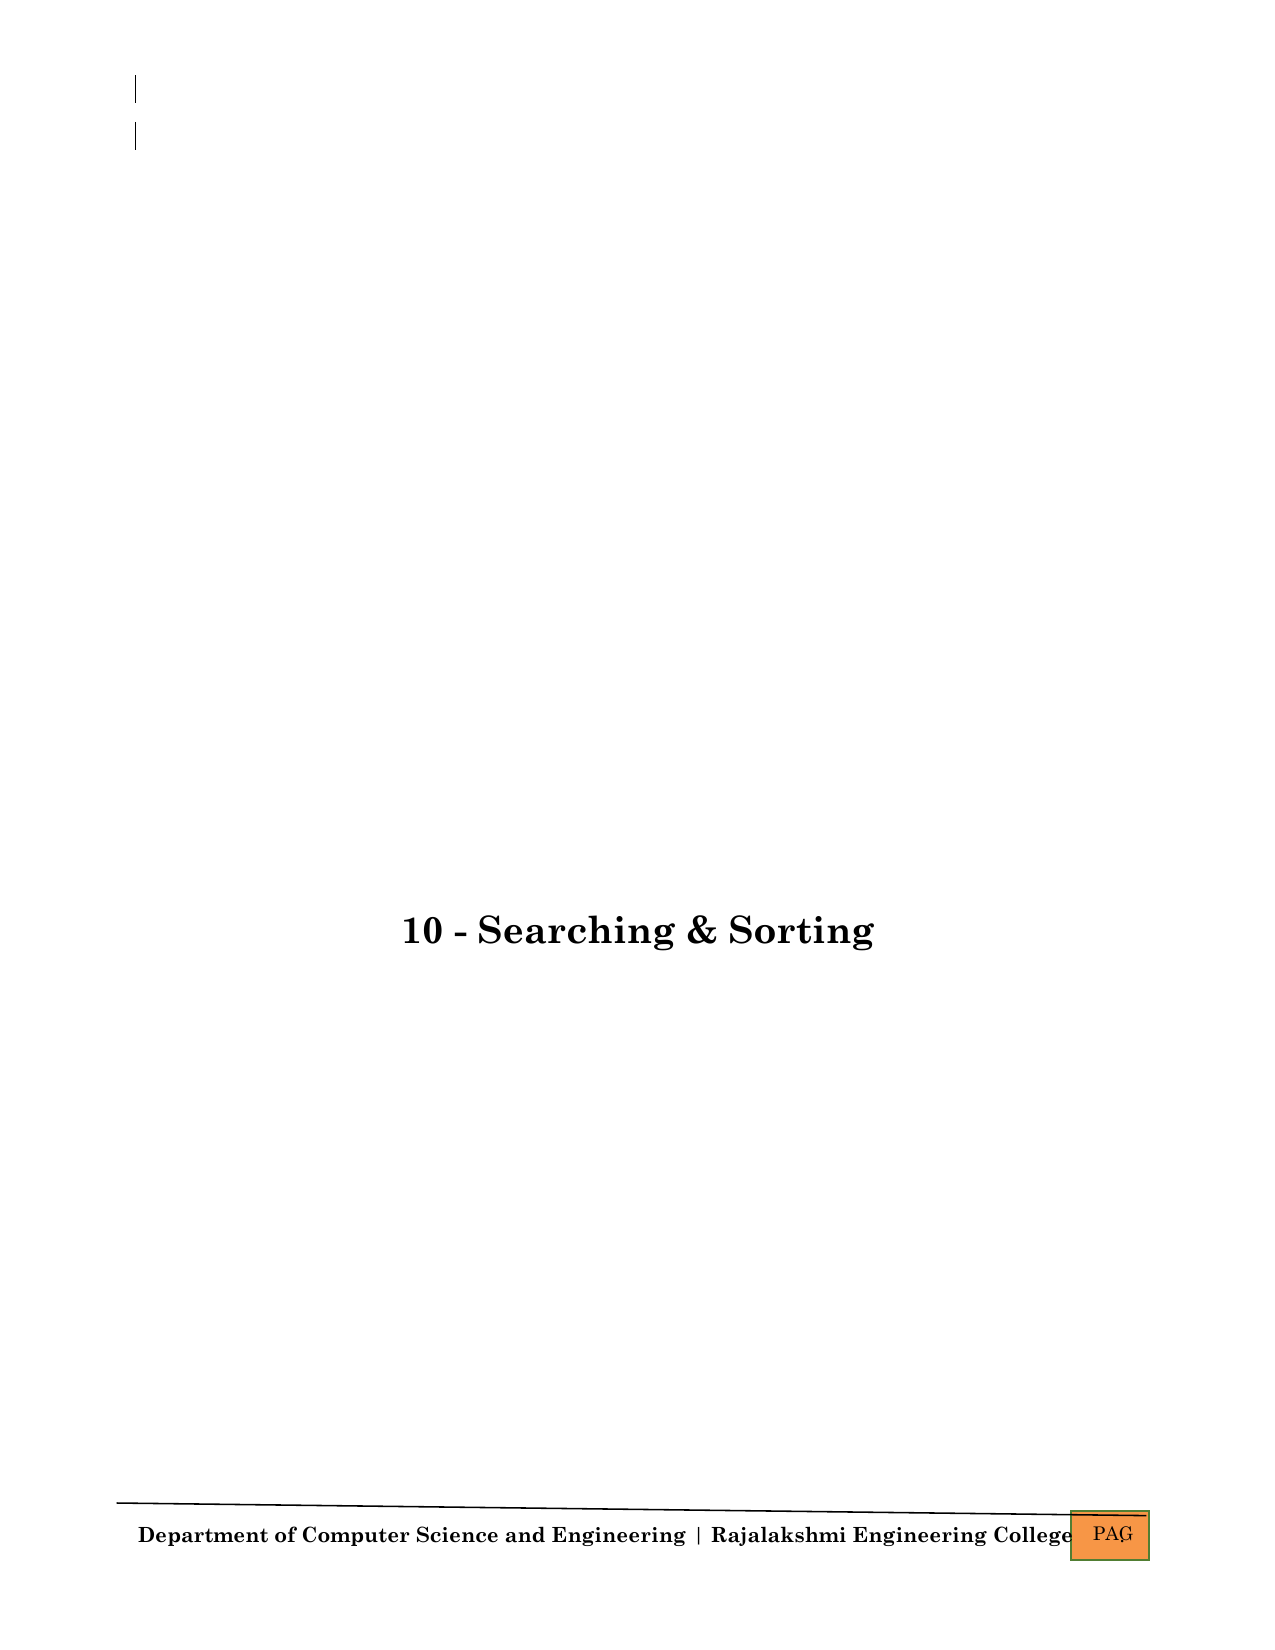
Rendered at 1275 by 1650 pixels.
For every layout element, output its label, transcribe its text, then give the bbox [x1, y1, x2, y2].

text 10 - Searching & Sorting [150, 907, 1125, 952]
